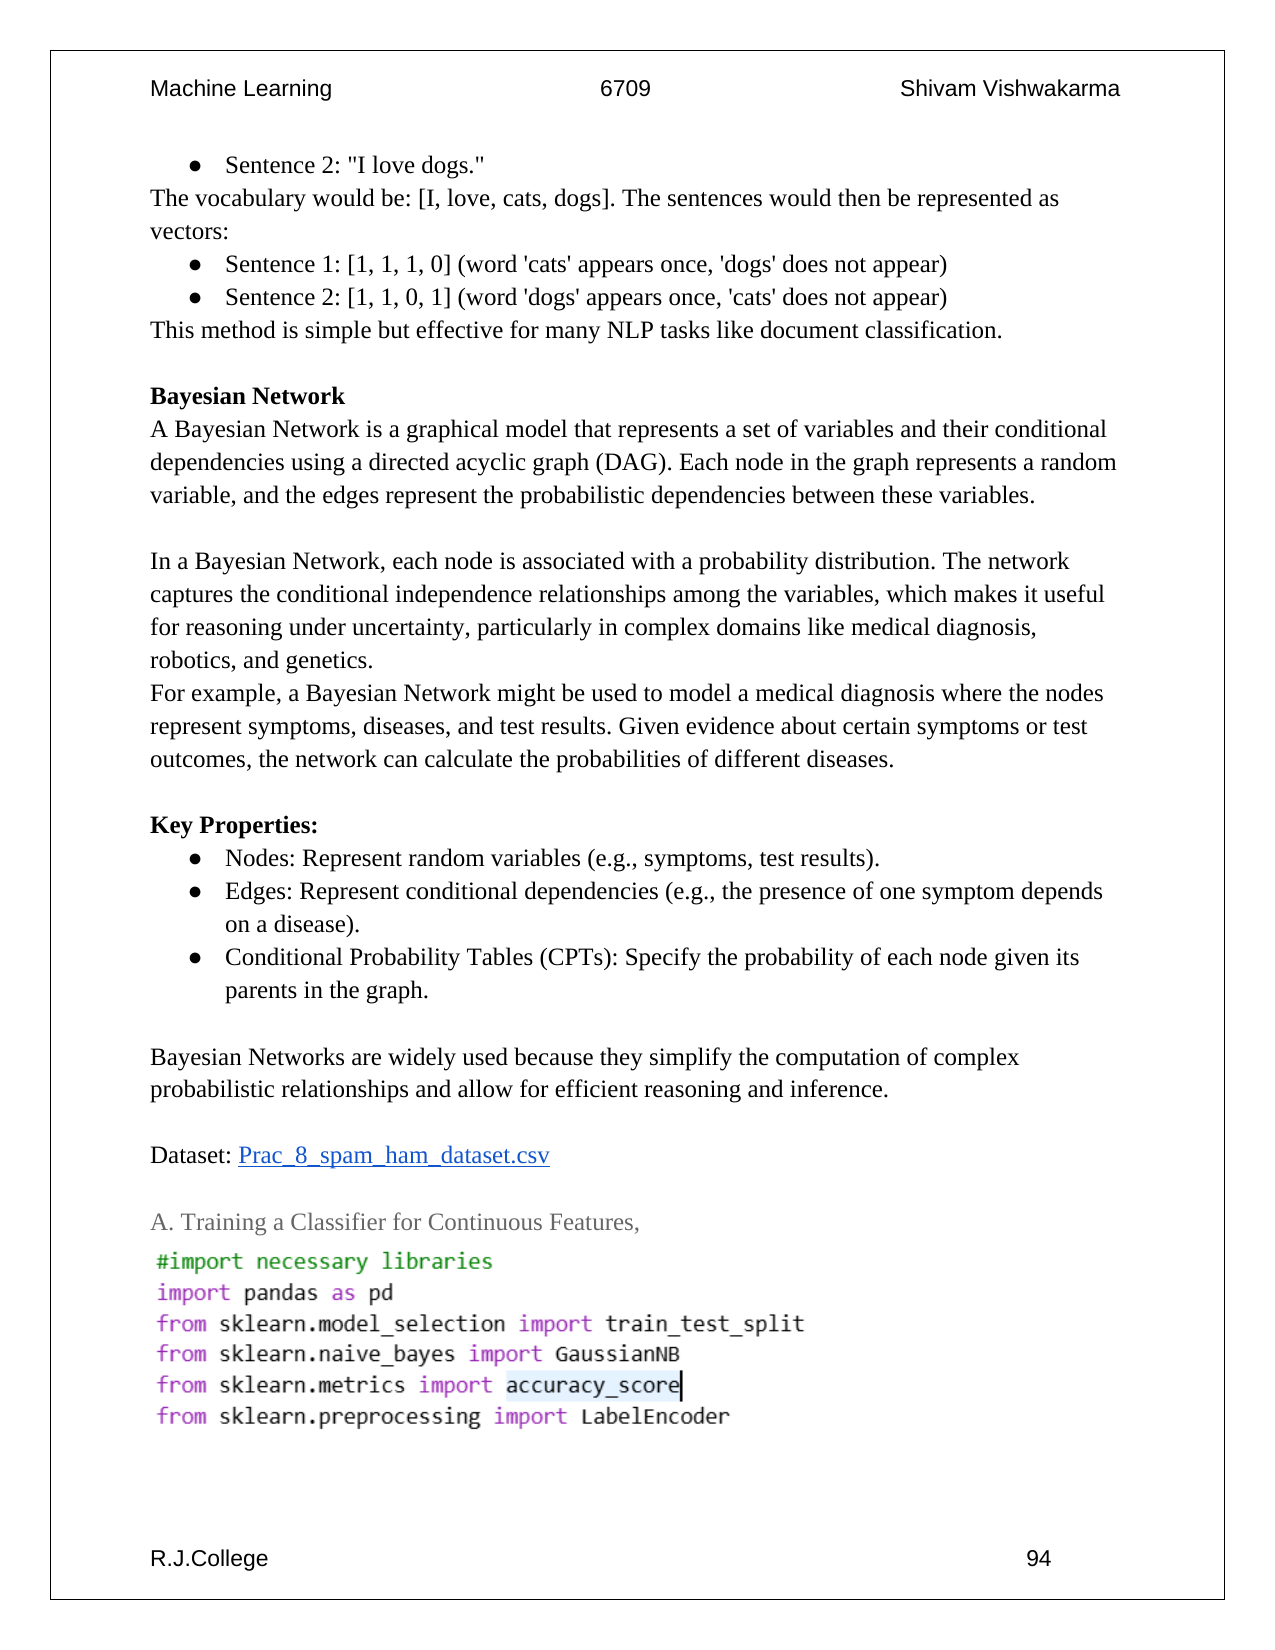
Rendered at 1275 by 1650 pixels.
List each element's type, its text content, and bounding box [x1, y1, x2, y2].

text Key Properties: [150, 810, 1125, 839]
text Bayesian Network [150, 381, 1125, 410]
list Sentence 2: "I love dogs." [187, 150, 1125, 179]
list Nodes: Represent random variables (e.g., symptoms, test results). [187, 843, 1125, 872]
text A Bayesian Network is a graphical model that represents a set of variables and their conditional dependencies using a directed acyclic graph (DAG). Each node in the graph represents a random variable, and the edges represent the probabilistic dependencies between these variables. [150, 414, 1125, 509]
picture [150, 1239, 811, 1433]
list Sentence 2: [1, 1, 0, 1] (word 'dogs' appears once, 'cats' does not appear) [187, 282, 1125, 311]
text probabilistic relationships and allow for efficient reasoning and inference. [150, 1074, 1125, 1103]
text This method is simple but effective for many NLP tasks like document classification. [150, 315, 1125, 344]
list Conditional Probability Tables (CPTs): Specify the probability of each node given its parents in the graph. [187, 942, 1125, 1004]
text In a Bayesian Network, each node is associated with a probability distribution. The network captures the conditional independence relationships among the variables, which makes it useful for reasoning under uncertainty, particularly in complex domains like medical diagnosis, robotics, and genetics. [150, 546, 1125, 674]
text For example, a Bayesian Network might be used to model a medical diagnosis where the nodes represent symptoms, diseases, and test results. Given evidence about certain symptoms or test outcomes, the network can calculate the probabilities of different diseases. [150, 678, 1125, 773]
text Bayesian Networks are widely used because they simplify the computation of complex [150, 1042, 1125, 1070]
list Edges: Represent conditional dependencies (e.g., the presence of one symptom depends on a disease). [187, 876, 1125, 938]
text The vocabulary would be: [I, love, cats, dogs]. The sentences would then be represented as vectors: [150, 183, 1125, 245]
text Dataset: Prac_8_spam_ham_dataset.csv [150, 1141, 1125, 1169]
list Sentence 1: [1, 1, 1, 0] (word 'cats' appears once, 'dogs' does not appear) [187, 249, 1125, 278]
subtitle A. Training a Classifier for Continuous Features, [150, 1207, 1125, 1235]
